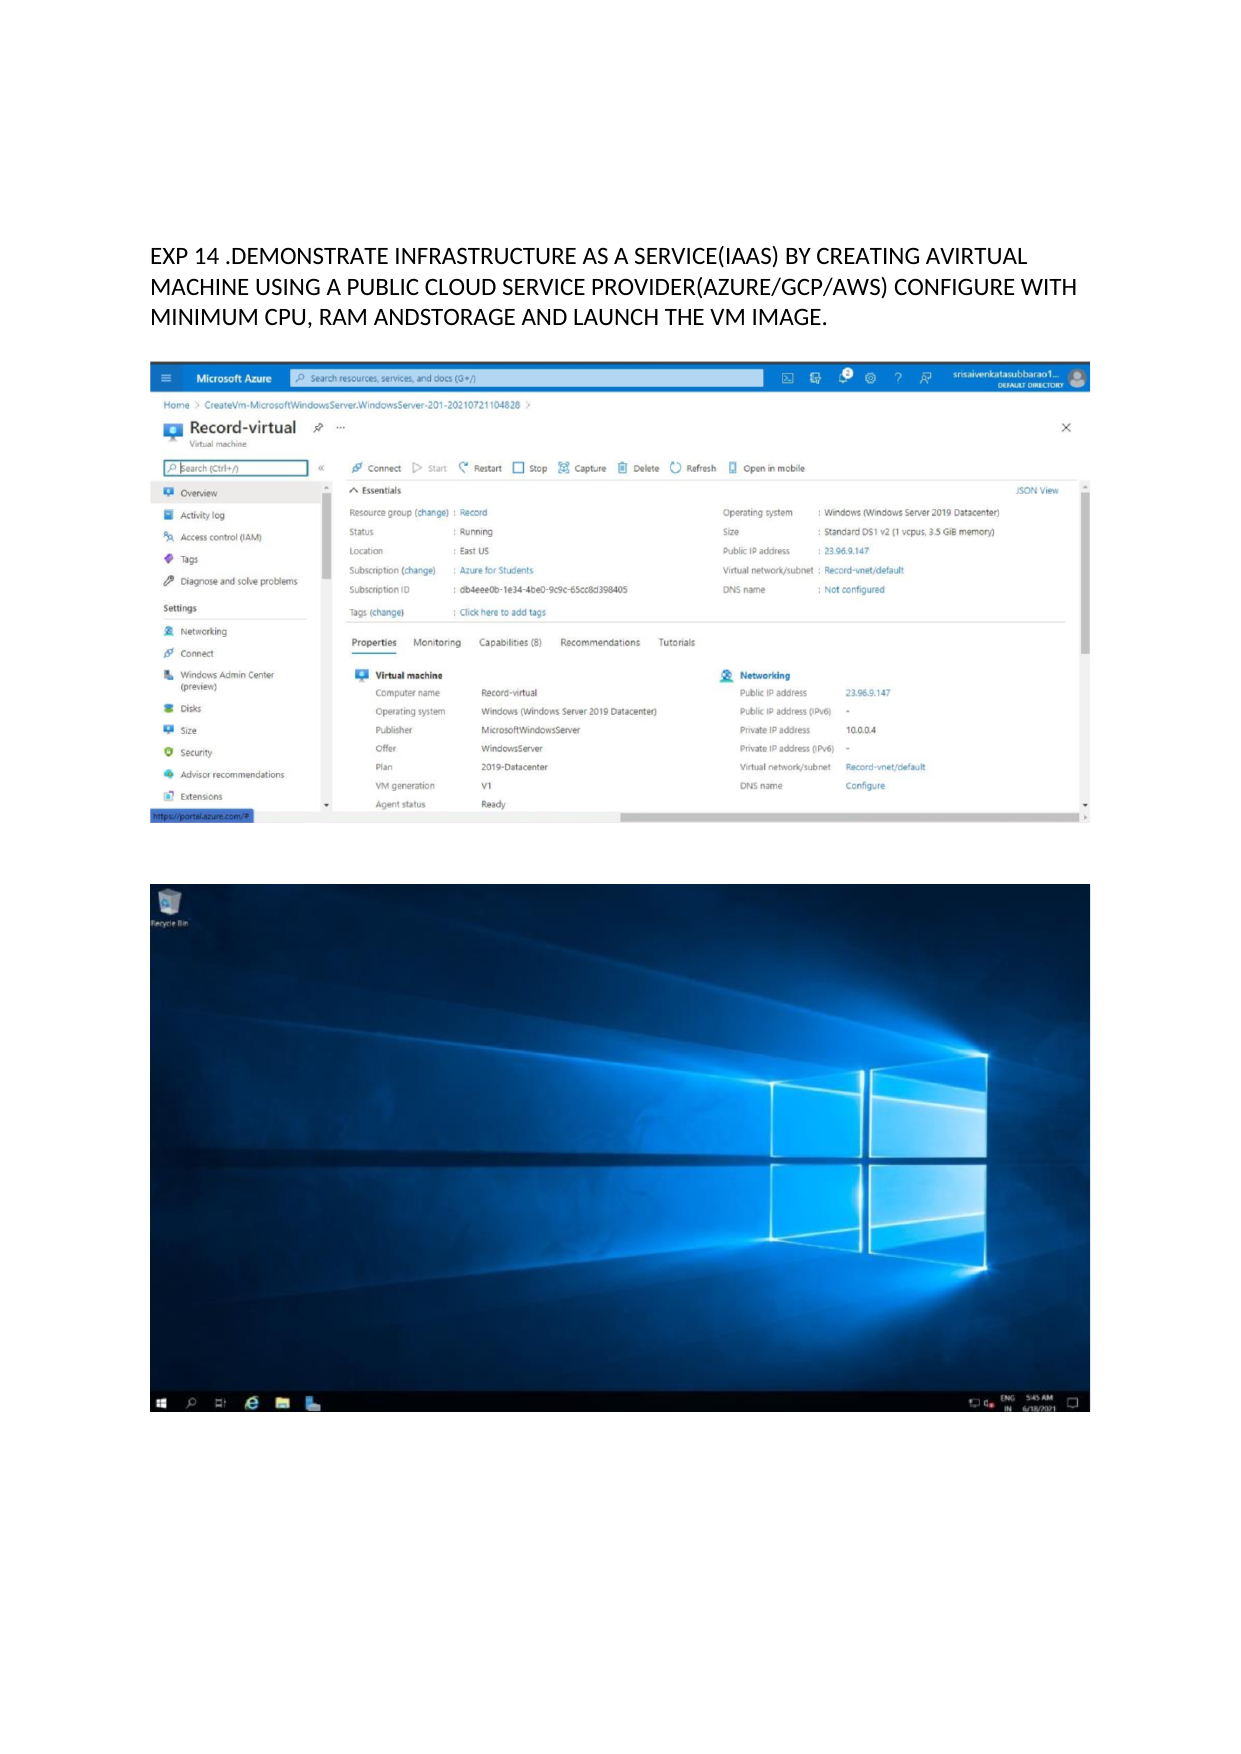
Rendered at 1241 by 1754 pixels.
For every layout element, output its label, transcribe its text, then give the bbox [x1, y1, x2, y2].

text EXP 14 .DEMONSTRATE INFRASTRUCTURE AS A SERVICE(IAAS) BY CREATING AVIRTUAL MACHINE USING A PUBLIC CLOUD SERVICE PROVIDER(AZURE/GCP/AWS) CONFIGURE WITH MINIMUM CPU, RAM ANDSTORAGE AND LAUNCH THE VM IMAGE. [150, 240, 1090, 332]
